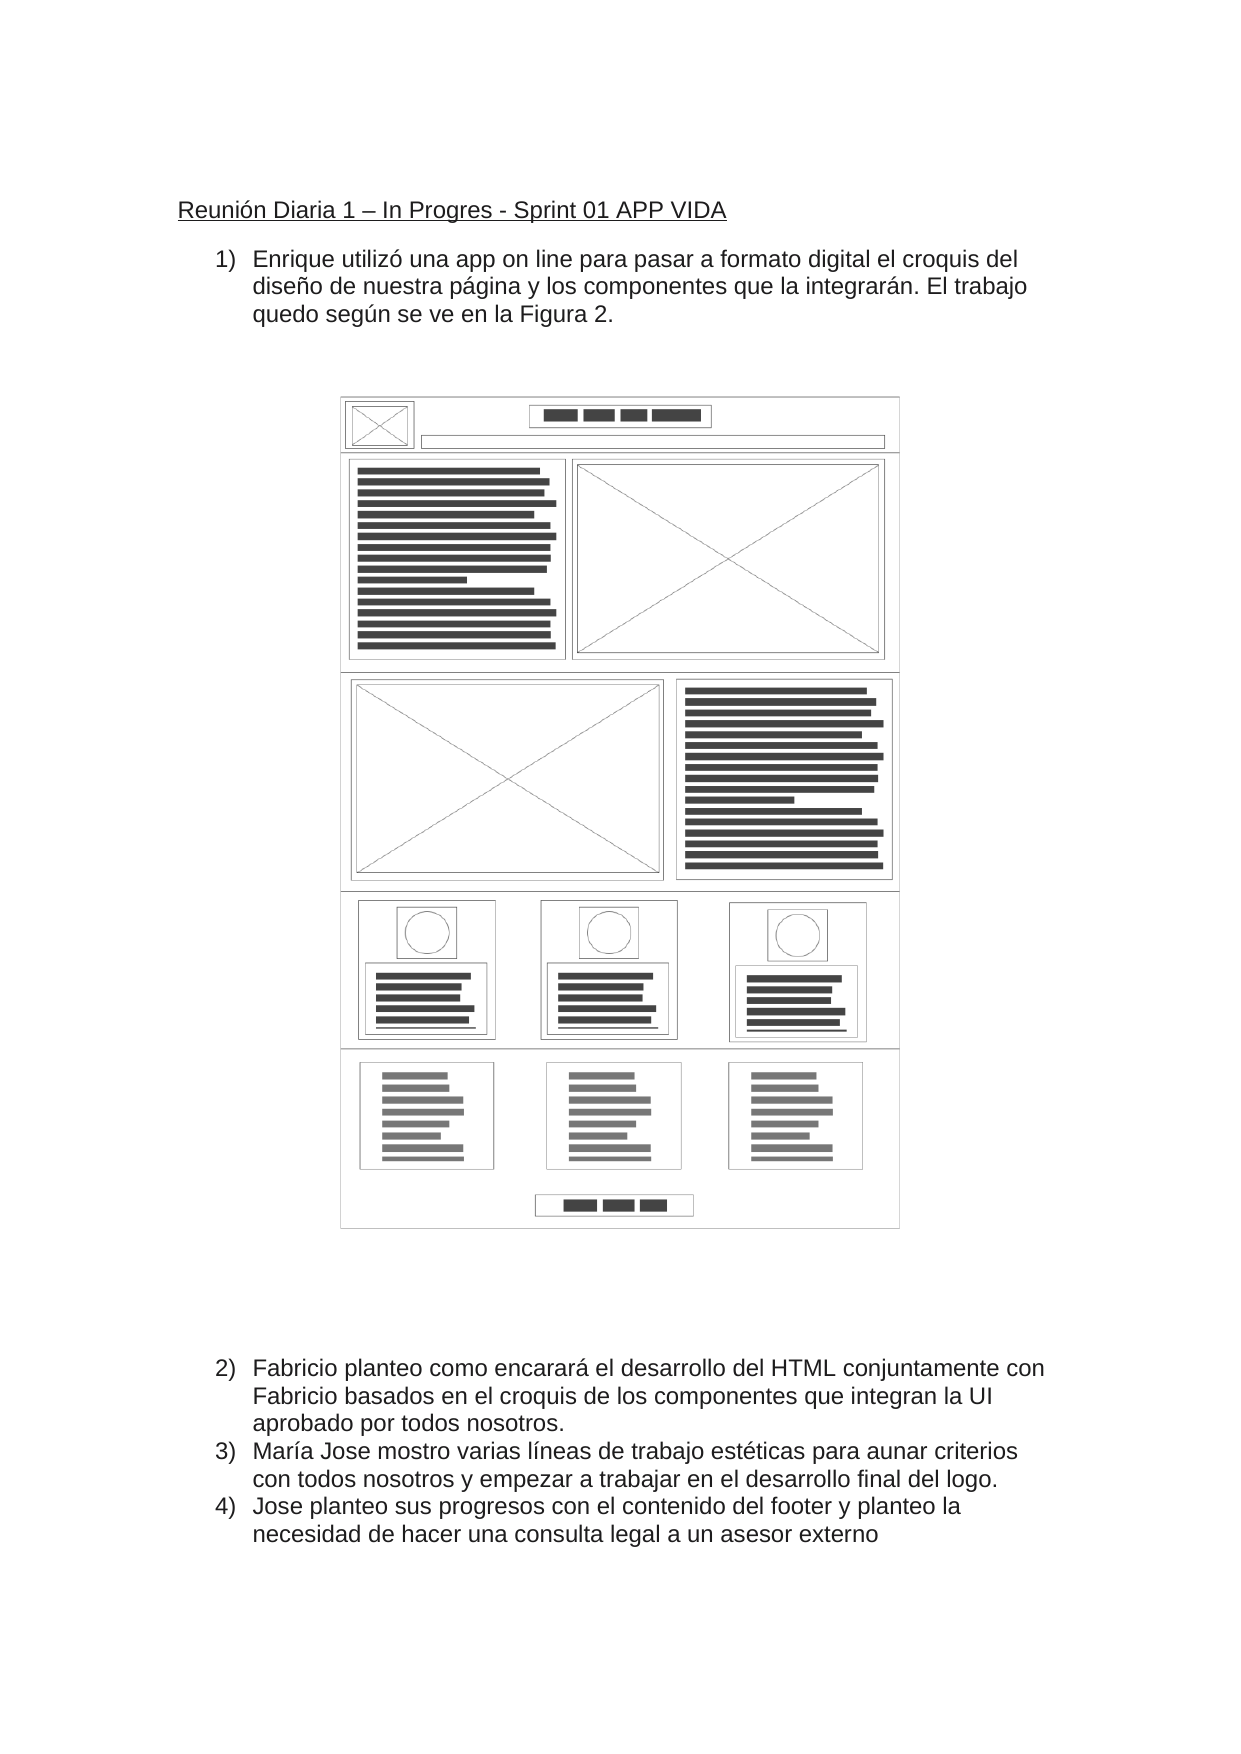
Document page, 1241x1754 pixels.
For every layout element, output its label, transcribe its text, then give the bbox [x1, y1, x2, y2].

list Fabricio planteo como encarará el desarrollo del HTML conjuntamente con Fabricio basados en el croquis de los componentes que integran la UI aprobado por todos nosotros. [215, 1354, 1063, 1437]
list María Jose mostro varias líneas de trabajo estéticas para aunar criterios con todos nosotros y empezar a trabajar en el desarrollo final del logo. [215, 1437, 1063, 1492]
list Jose planteo sus progresos con el contenido del footer y planteo la necesidad de hacer una consulta legal a un asesor externo [215, 1492, 1063, 1547]
text Reunión Diaria 1 – In Progres - Sprint 01 APP VIDA [177, 196, 1063, 224]
list Enrique utilizó una app on line para pasar a formato digital el croquis del diseño de nuestra página y los componentes que la integrarán. El trabajo quedo según se ve en la Figura 2. [215, 244, 1063, 327]
picture [340, 396, 900, 1237]
